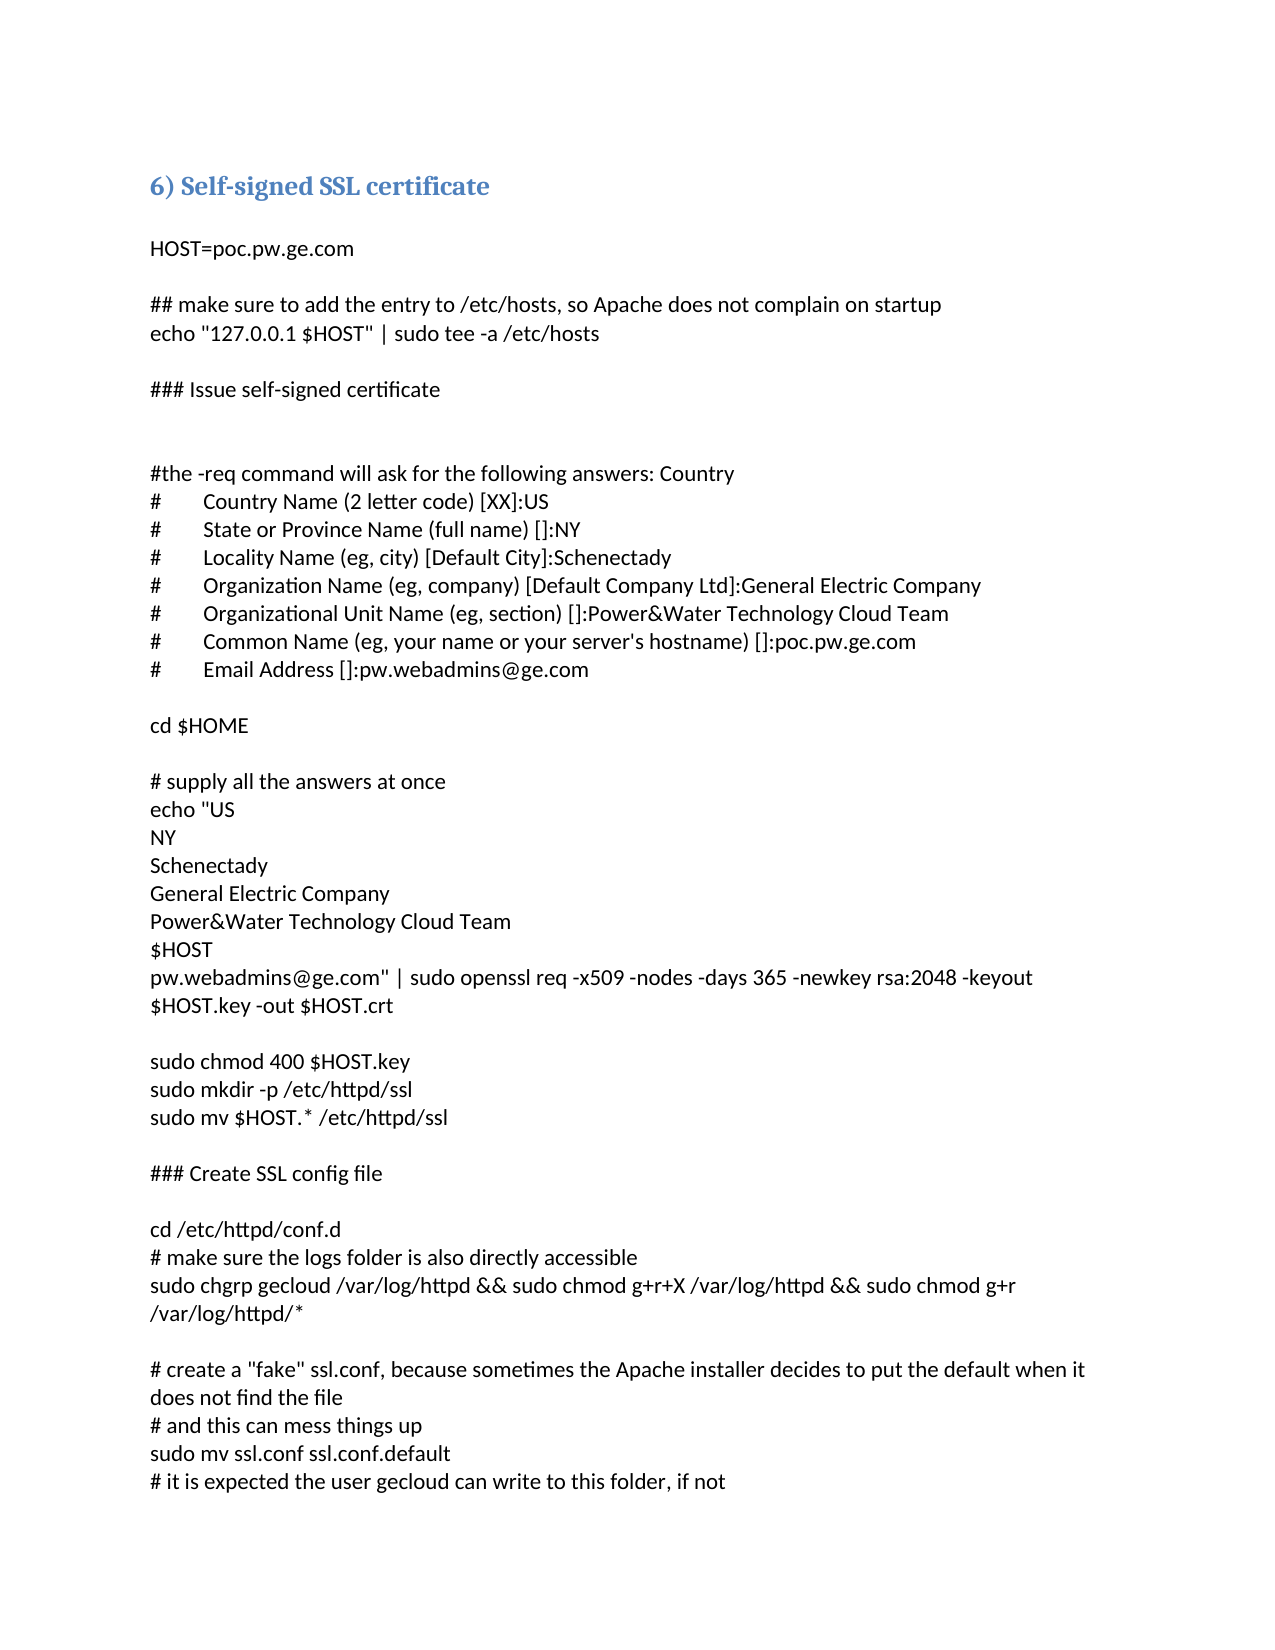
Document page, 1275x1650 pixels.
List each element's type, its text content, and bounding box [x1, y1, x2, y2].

text echo "127.0.0.1 $HOST" | sudo tee -a /etc/hosts [150, 319, 1125, 347]
text sudo chmod 400 $HOST.key [150, 1047, 1125, 1075]
text ### Issue self-signed certificate [150, 375, 1125, 403]
text sudo chgrp gecloud /var/log/httpd && sudo chmod g+r+X /var/log/httpd && sudo chmod g+r /var/log/httpd/* [150, 1271, 1125, 1327]
text # Organization Name (eg, company) [Default Company Ltd]:General Electric Company [150, 571, 1125, 599]
text sudo mv ssl.conf ssl.conf.default [150, 1439, 1125, 1467]
text echo "US [150, 795, 1125, 823]
text # Country Name (2 letter code) [XX]:US [150, 487, 1125, 515]
text ## make sure to add the entry to /etc/hosts, so Apache does not complain on startup [150, 291, 1125, 319]
text Schenectady [150, 851, 1125, 879]
text ### Create SSL config file [150, 1159, 1125, 1187]
text cd /etc/httpd/conf.d [150, 1215, 1125, 1243]
text NY [150, 823, 1125, 851]
text cd $HOME [150, 711, 1125, 739]
text Power&Water Technology Cloud Team [150, 907, 1125, 935]
text # Organizational Unit Name (eg, section) []:Power&Water Technology Cloud Team [150, 599, 1125, 627]
text #the -req command will ask for the following answers: Country [150, 459, 1125, 487]
text # Locality Name (eg, city) [Default City]:Schenectady [150, 543, 1125, 571]
text # Email Address []:pw.webadmins@ge.com [150, 655, 1125, 683]
text sudo mv $HOST.* /etc/httpd/ssl [150, 1103, 1125, 1131]
text $HOST [150, 935, 1125, 963]
text pw.webadmins@ge.com" | sudo openssl req -x509 -nodes -days 365 -newkey rsa:2048 -keyout $HOST.key -out $HOST.crt [150, 963, 1125, 1019]
text # create a "fake" ssl.conf, because sometimes the Apache installer decides to put the default when it does not find the file [150, 1355, 1125, 1411]
text General Electric Company [150, 879, 1125, 907]
text # and this can mess things up [150, 1411, 1125, 1439]
text # supply all the answers at once [150, 767, 1125, 795]
text # it is expected the user gecloud can write to this folder, if not [150, 1467, 1125, 1496]
text # State or Province Name (full name) []:NY [150, 515, 1125, 543]
text # make sure the logs folder is also directly accessible [150, 1243, 1125, 1271]
text sudo mkdir -p /etc/httpd/ssl [150, 1075, 1125, 1103]
text HOST=poc.pw.ge.com [150, 234, 1125, 263]
text # Common Name (eg, your name or your server's hostname) []:poc.pw.ge.com [150, 627, 1125, 655]
subtitle 6) Self-signed SSL certificate [150, 171, 1125, 202]
